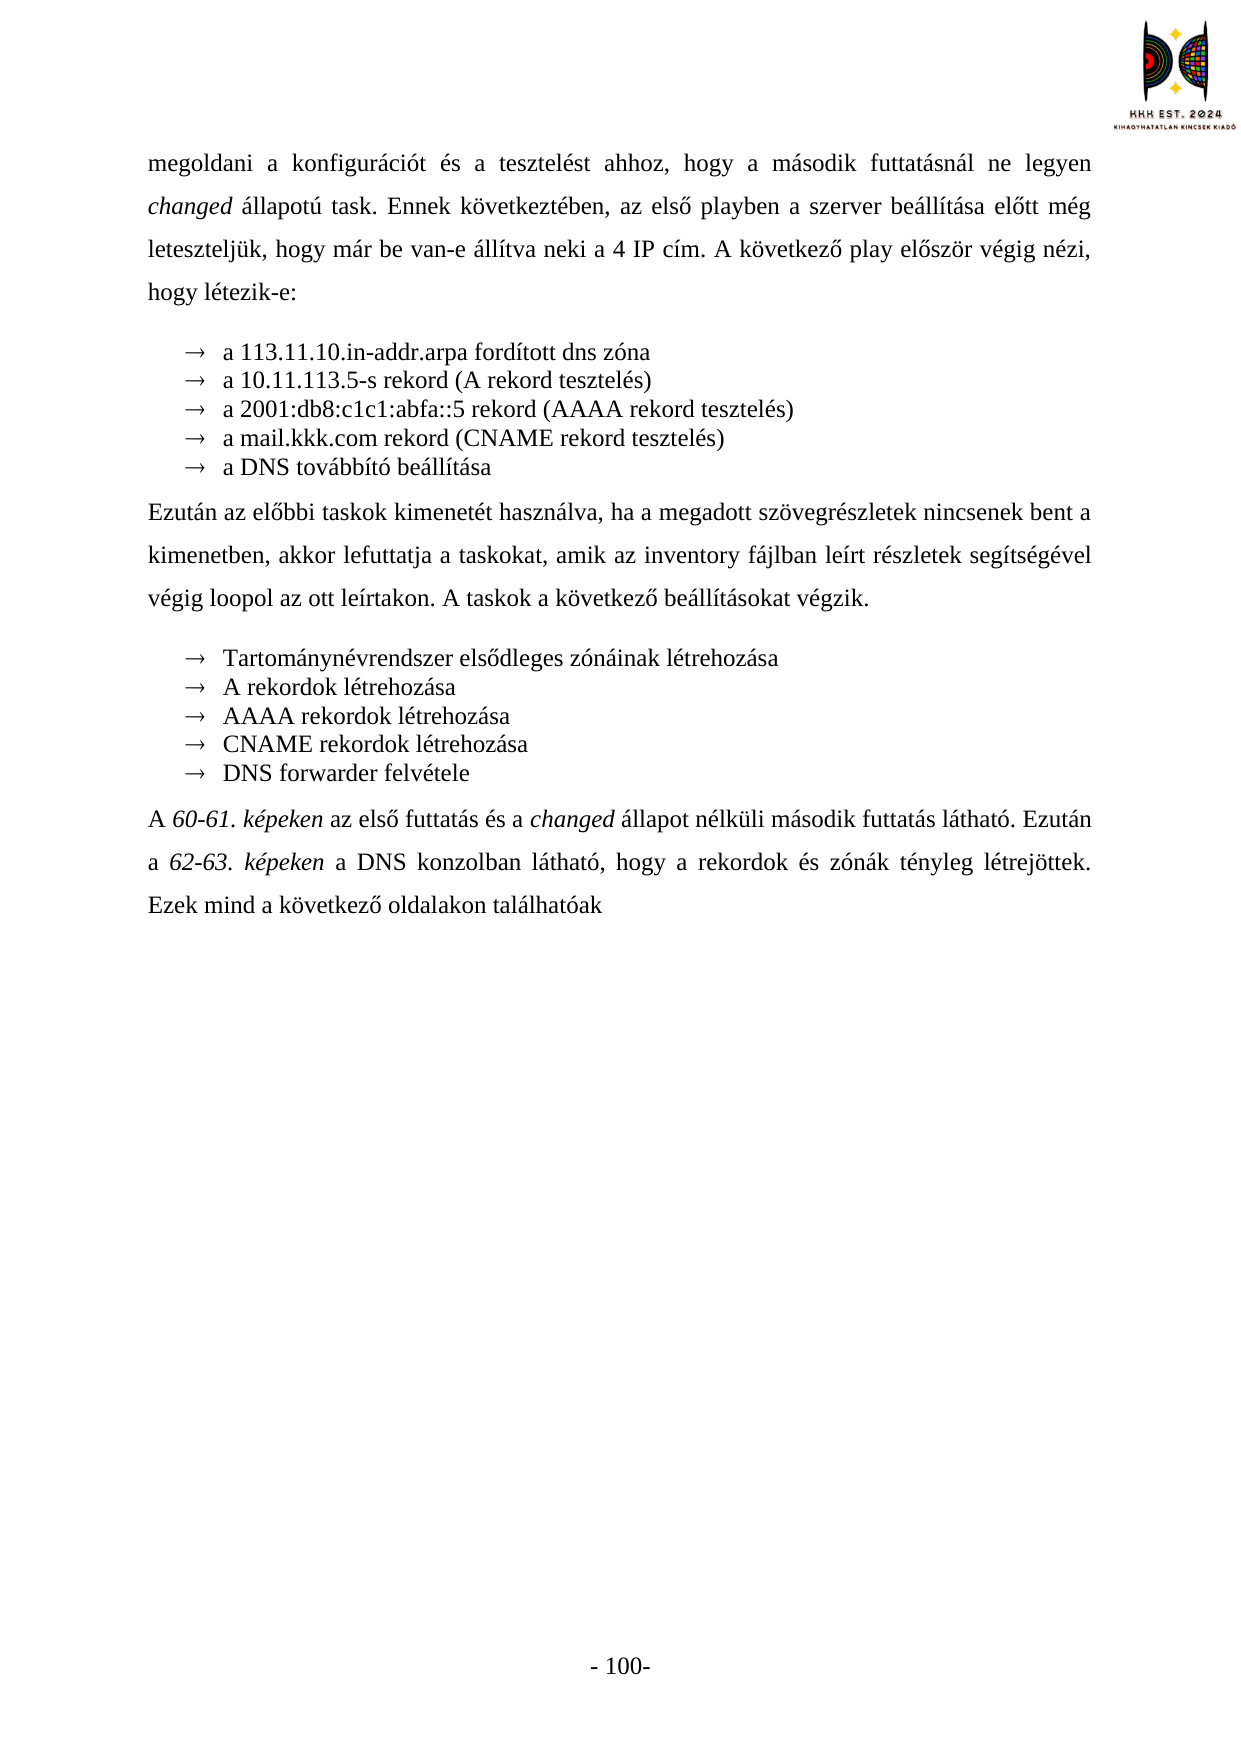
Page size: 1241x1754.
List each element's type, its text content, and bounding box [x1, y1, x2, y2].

list A rekordok létrehozása [185, 672, 1093, 701]
text Ezután az előbbi taskok kimenetét használva, ha a megadott szövegrészletek nincsenek bent a kimenetben, akkor lefuttatja a taskokat, amik az inventory fájlban leírt részletek segítségével végig loopol az ott leírtakon. A taskok a következő beállításokat végzik. [148, 497, 1093, 612]
list a DNS továbbító beállítása [185, 452, 1093, 481]
list DNS forwarder felvétele [185, 758, 1093, 787]
list AAAA rekordok létrehozása [185, 701, 1093, 729]
picture [1105, 9, 1241, 135]
list a mail.kkk.com rekord (CNAME rekord tesztelés) [185, 423, 1093, 452]
list a 2001:db8:c1c1:abfa::5 rekord (AAAA rekord tesztelés) [185, 394, 1093, 423]
list CNAME rekordok létrehozása [185, 729, 1093, 758]
list Tartománynévrendszer elsődleges zónáinak létrehozása [185, 643, 1093, 672]
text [148, 148, 1093, 306]
list a 10.11.113.5-s rekord (A rekord tesztelés) [185, 366, 1093, 394]
text A 60-61. képeken az első futtatás és a changed állapot nélküli második futtatás látható. Ezután a 62-63. képeken a DNS konzolban látható, hogy a rekordok és zónák tényleg létrejöttek. Ezek mind a következő oldalakon találhatóak [148, 804, 1093, 919]
list a 113.11.10.in-addr.arpa fordított dns zóna [185, 337, 1093, 366]
